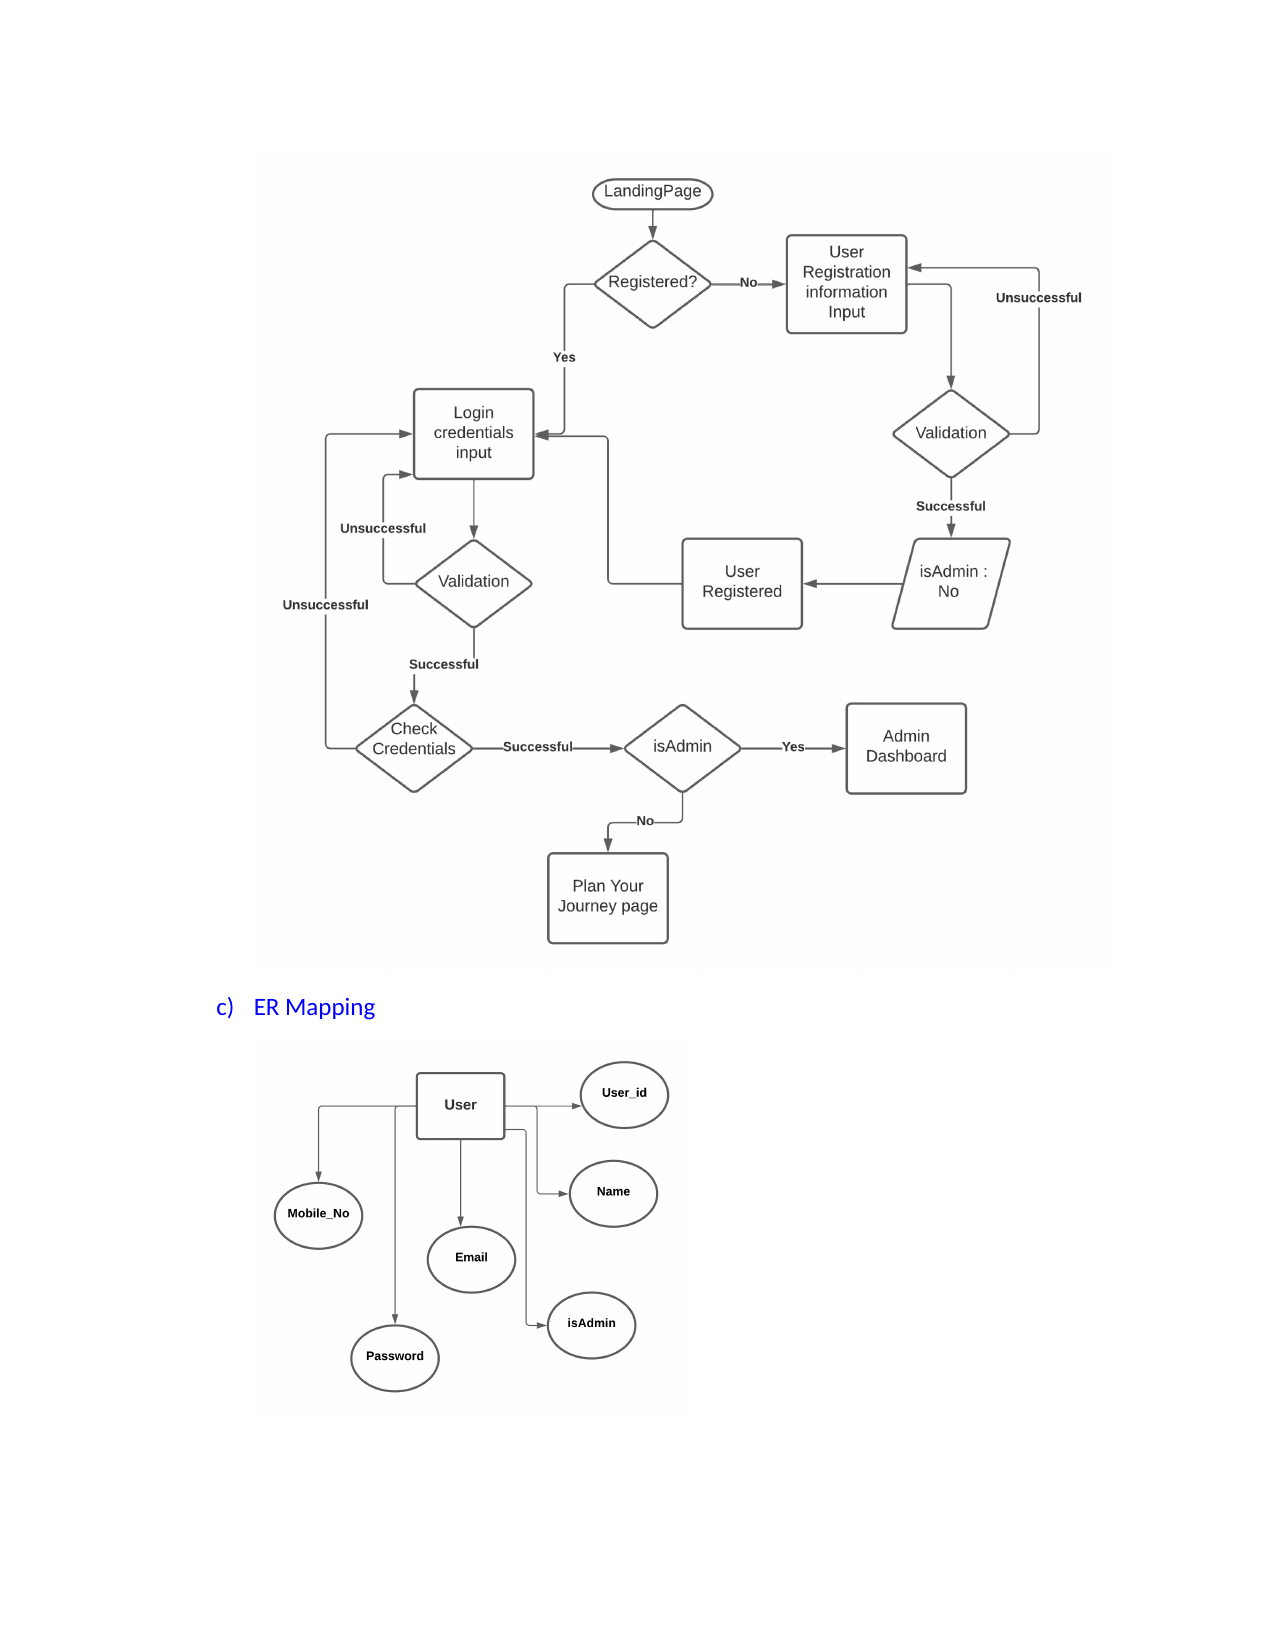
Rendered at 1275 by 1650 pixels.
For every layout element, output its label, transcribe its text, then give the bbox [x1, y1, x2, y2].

picture [253, 150, 1113, 973]
picture [253, 1041, 690, 1413]
list ER Mapping [216, 991, 1125, 1022]
